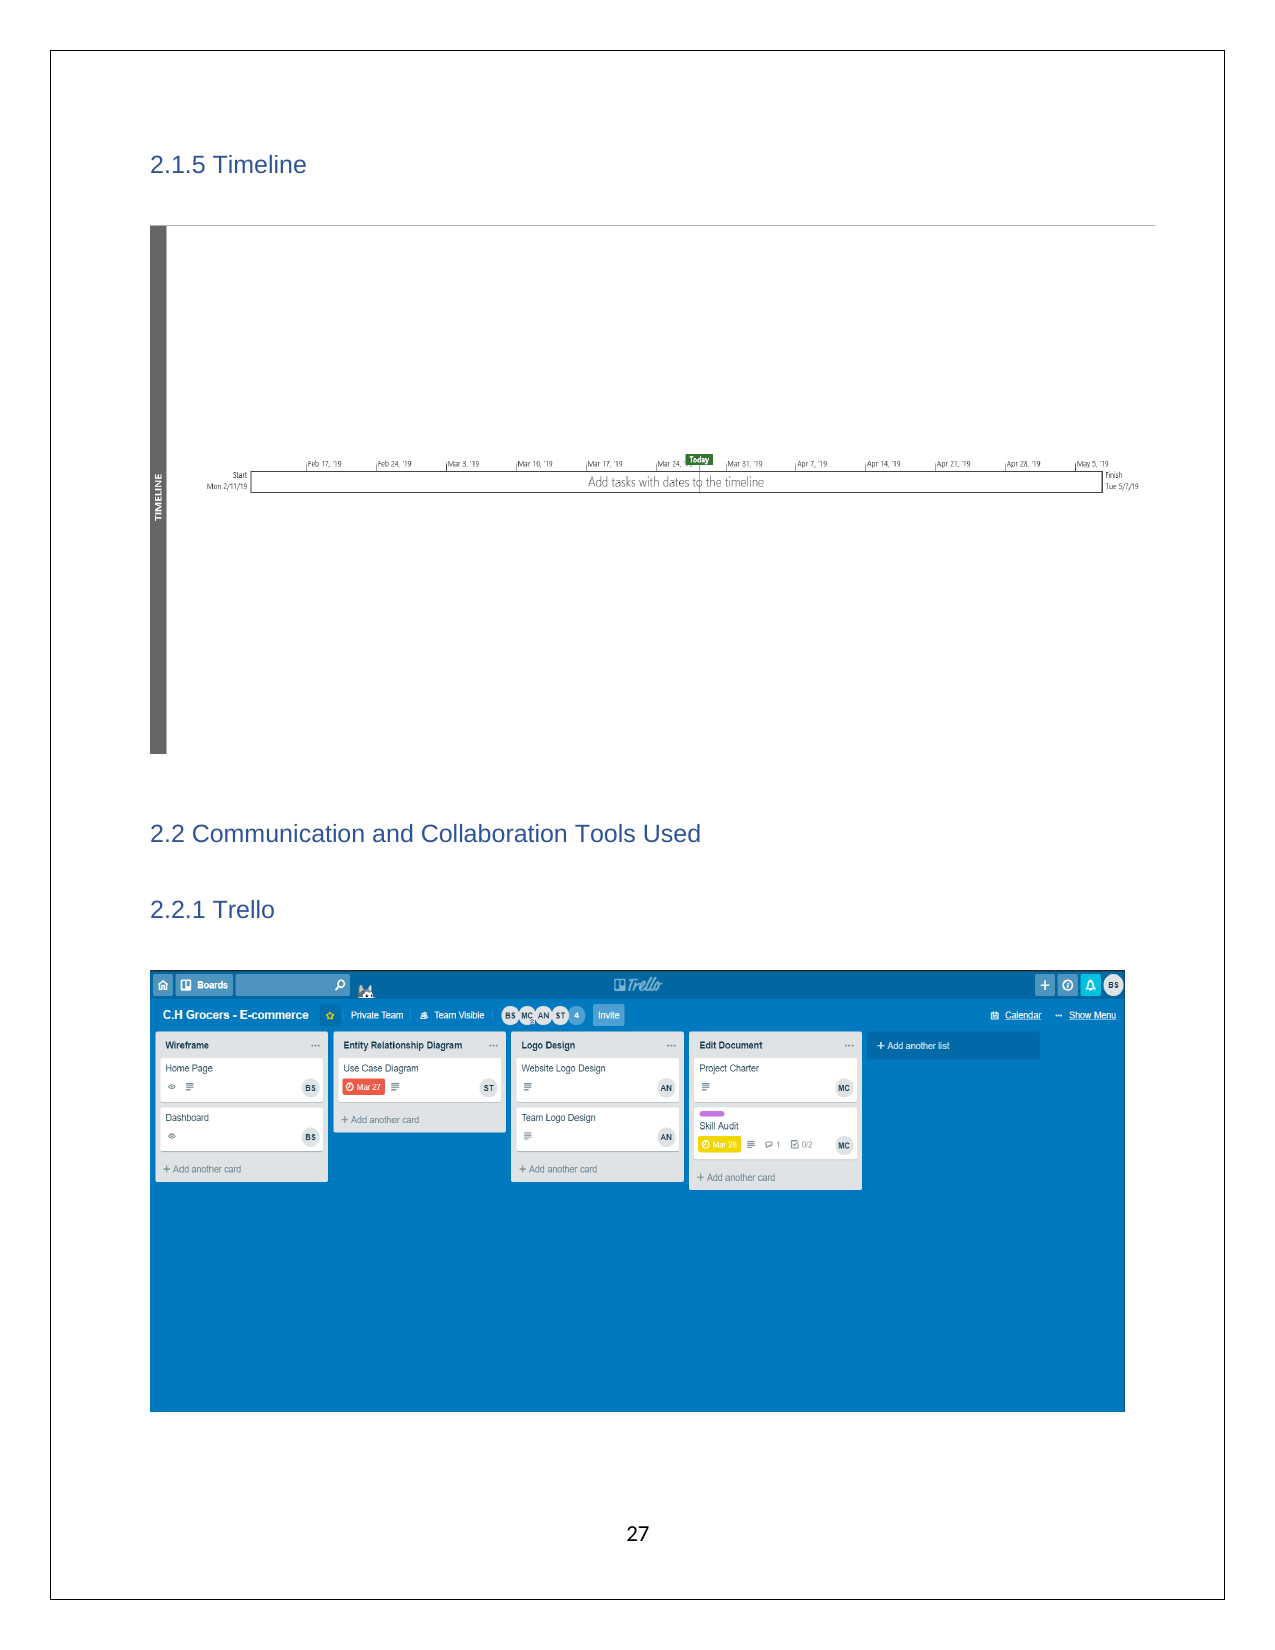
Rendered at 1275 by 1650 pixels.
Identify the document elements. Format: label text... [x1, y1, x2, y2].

subtitle 2.1.5 Timeline [150, 150, 1125, 179]
subtitle 2.2.1 Trello [150, 895, 1125, 924]
picture [150, 970, 1125, 1412]
subtitle 2.2 Communication and Collaboration Tools Used [150, 819, 1125, 848]
picture [150, 225, 1156, 754]
